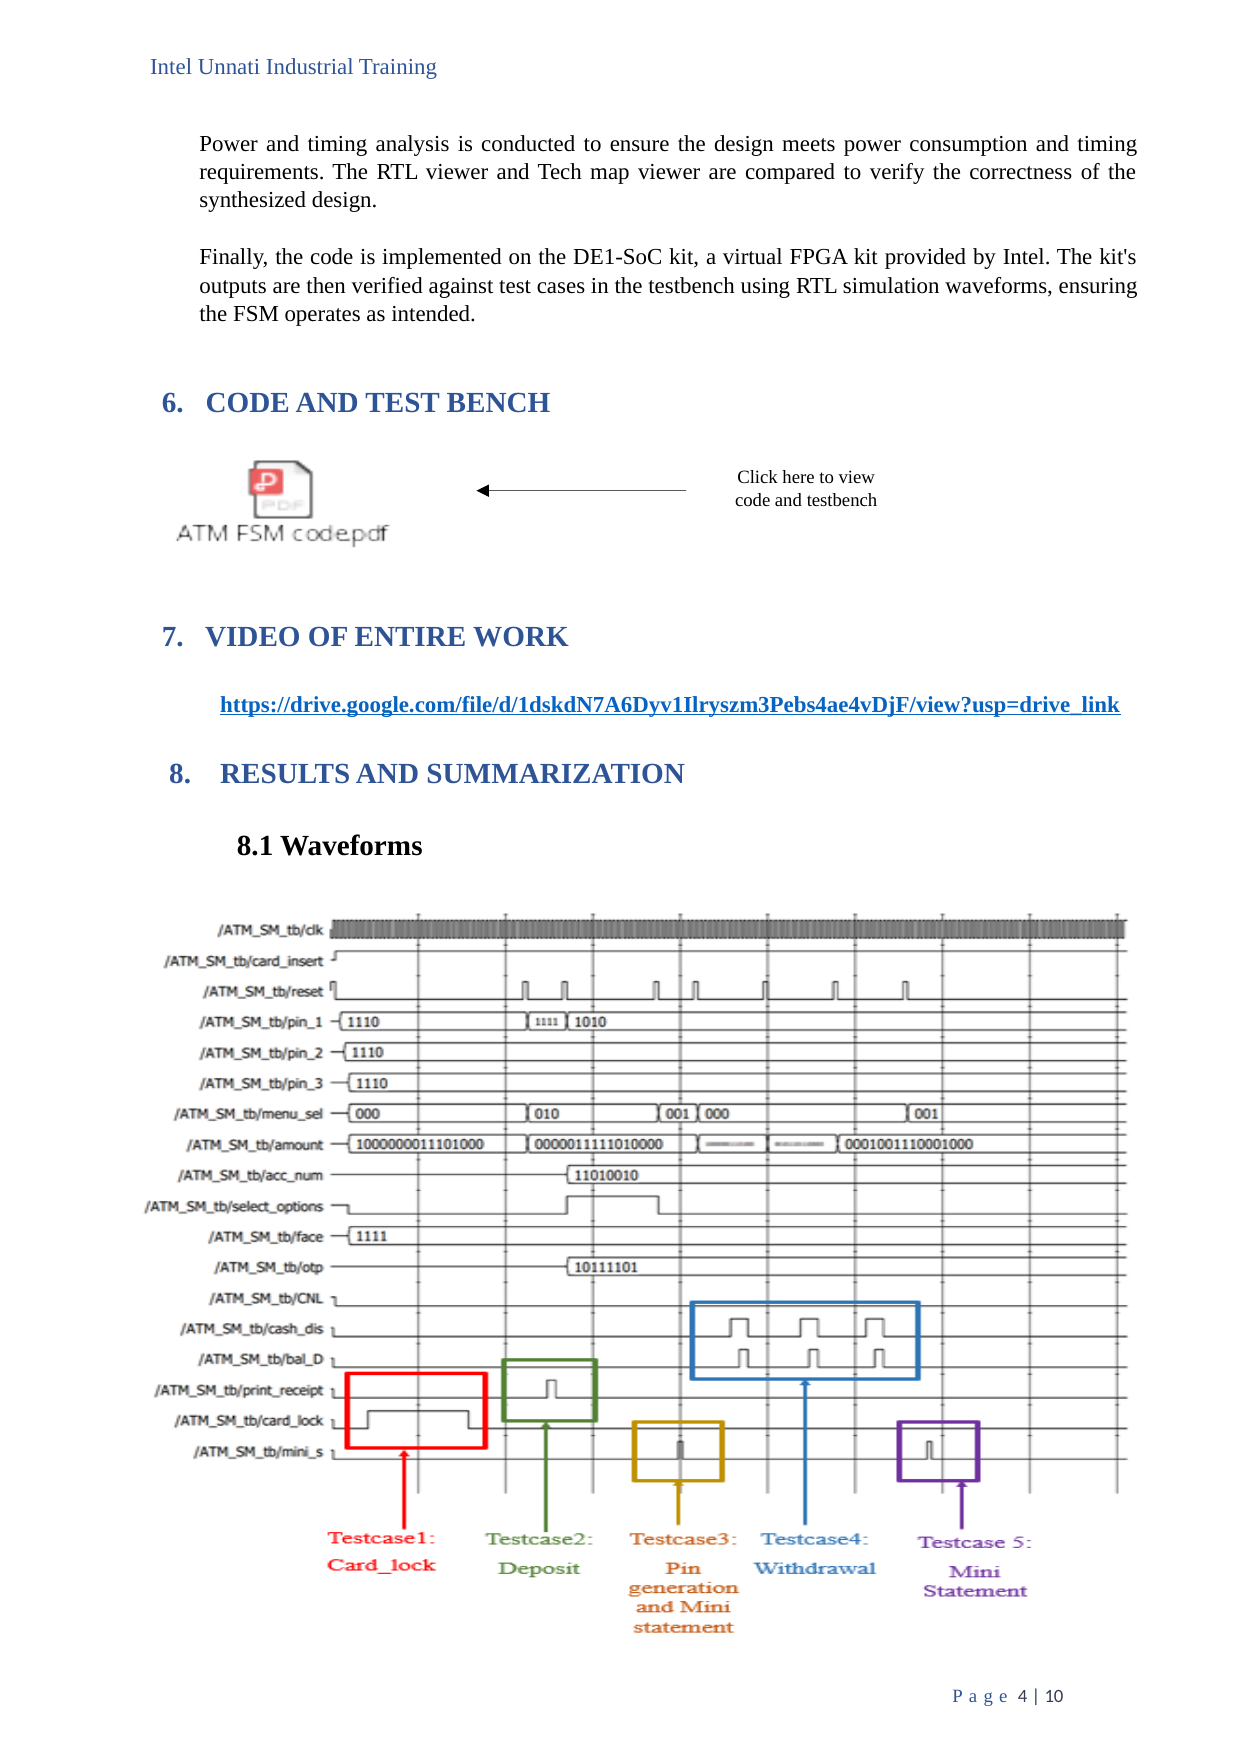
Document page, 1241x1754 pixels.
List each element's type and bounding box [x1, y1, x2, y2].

picture [123, 891, 1165, 1654]
